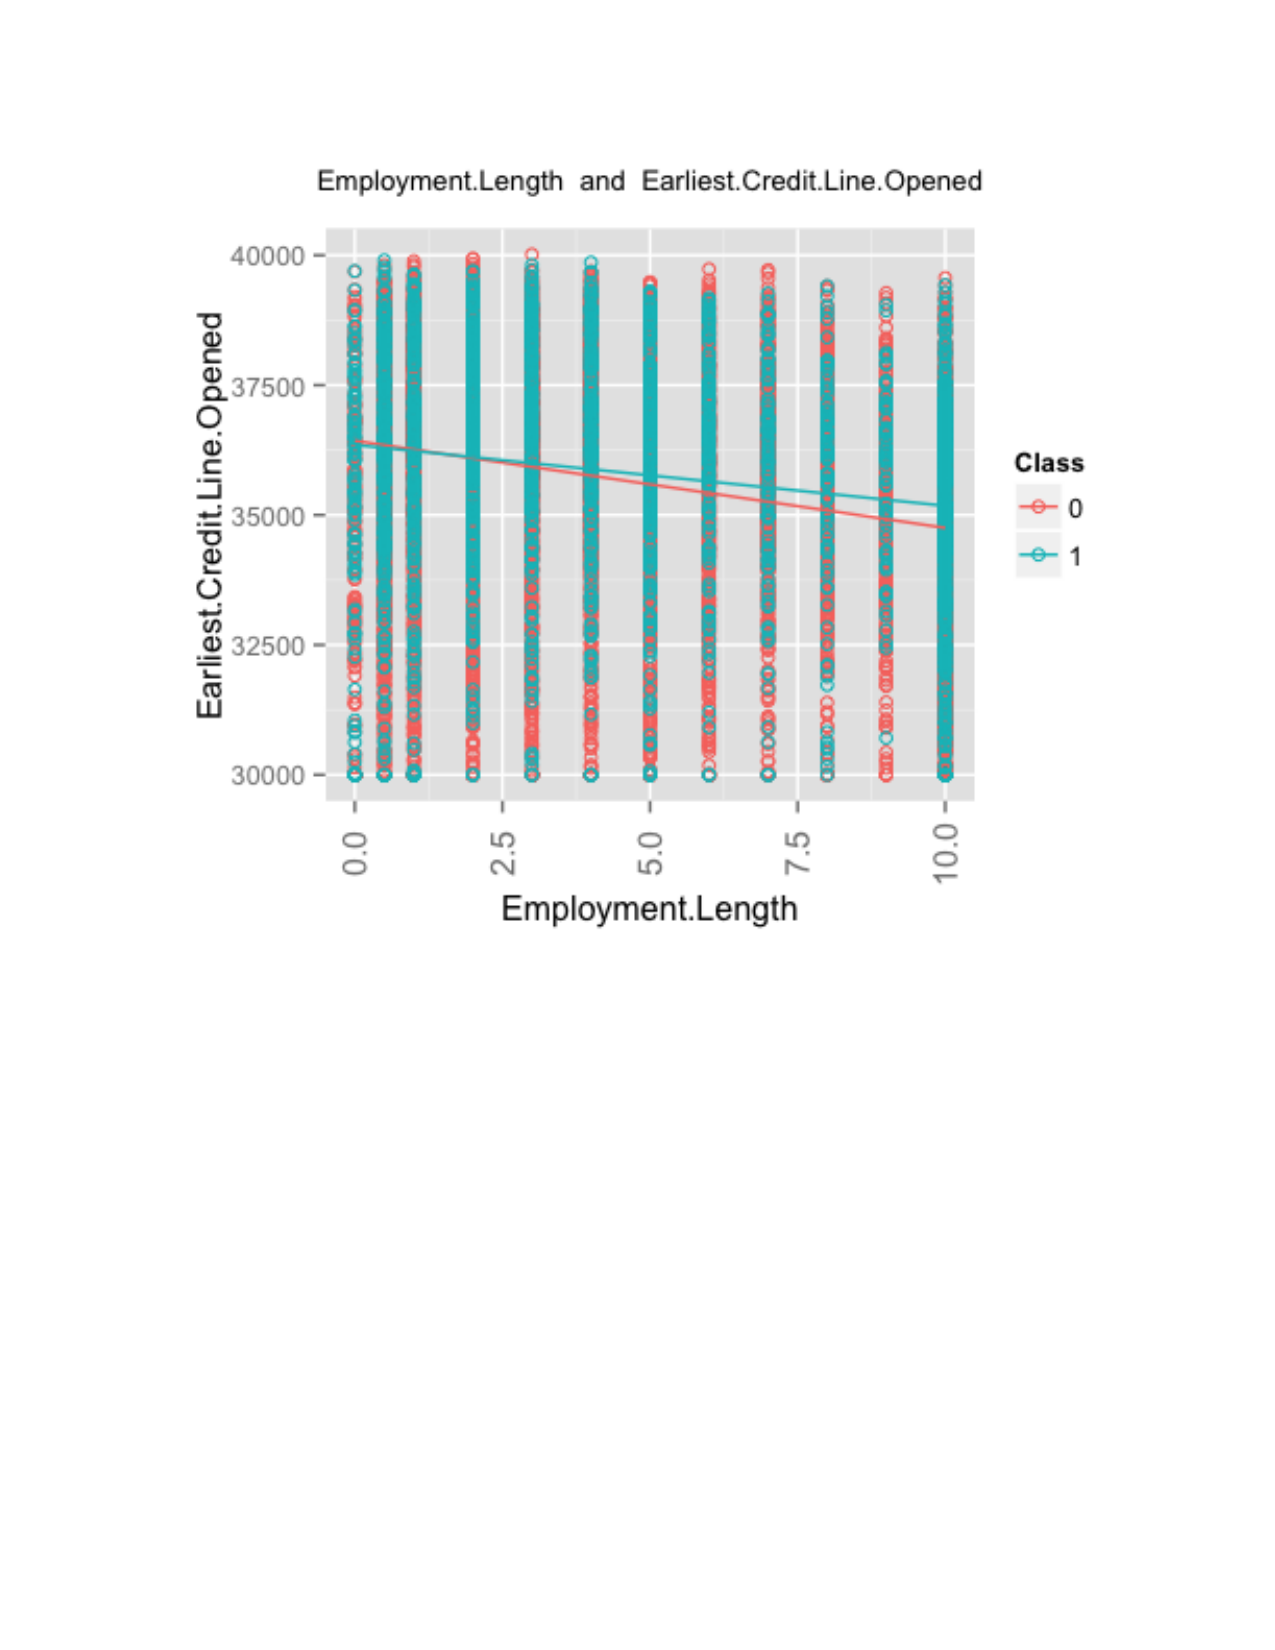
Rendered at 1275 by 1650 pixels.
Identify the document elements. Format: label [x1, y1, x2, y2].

picture [168, 150, 1169, 950]
